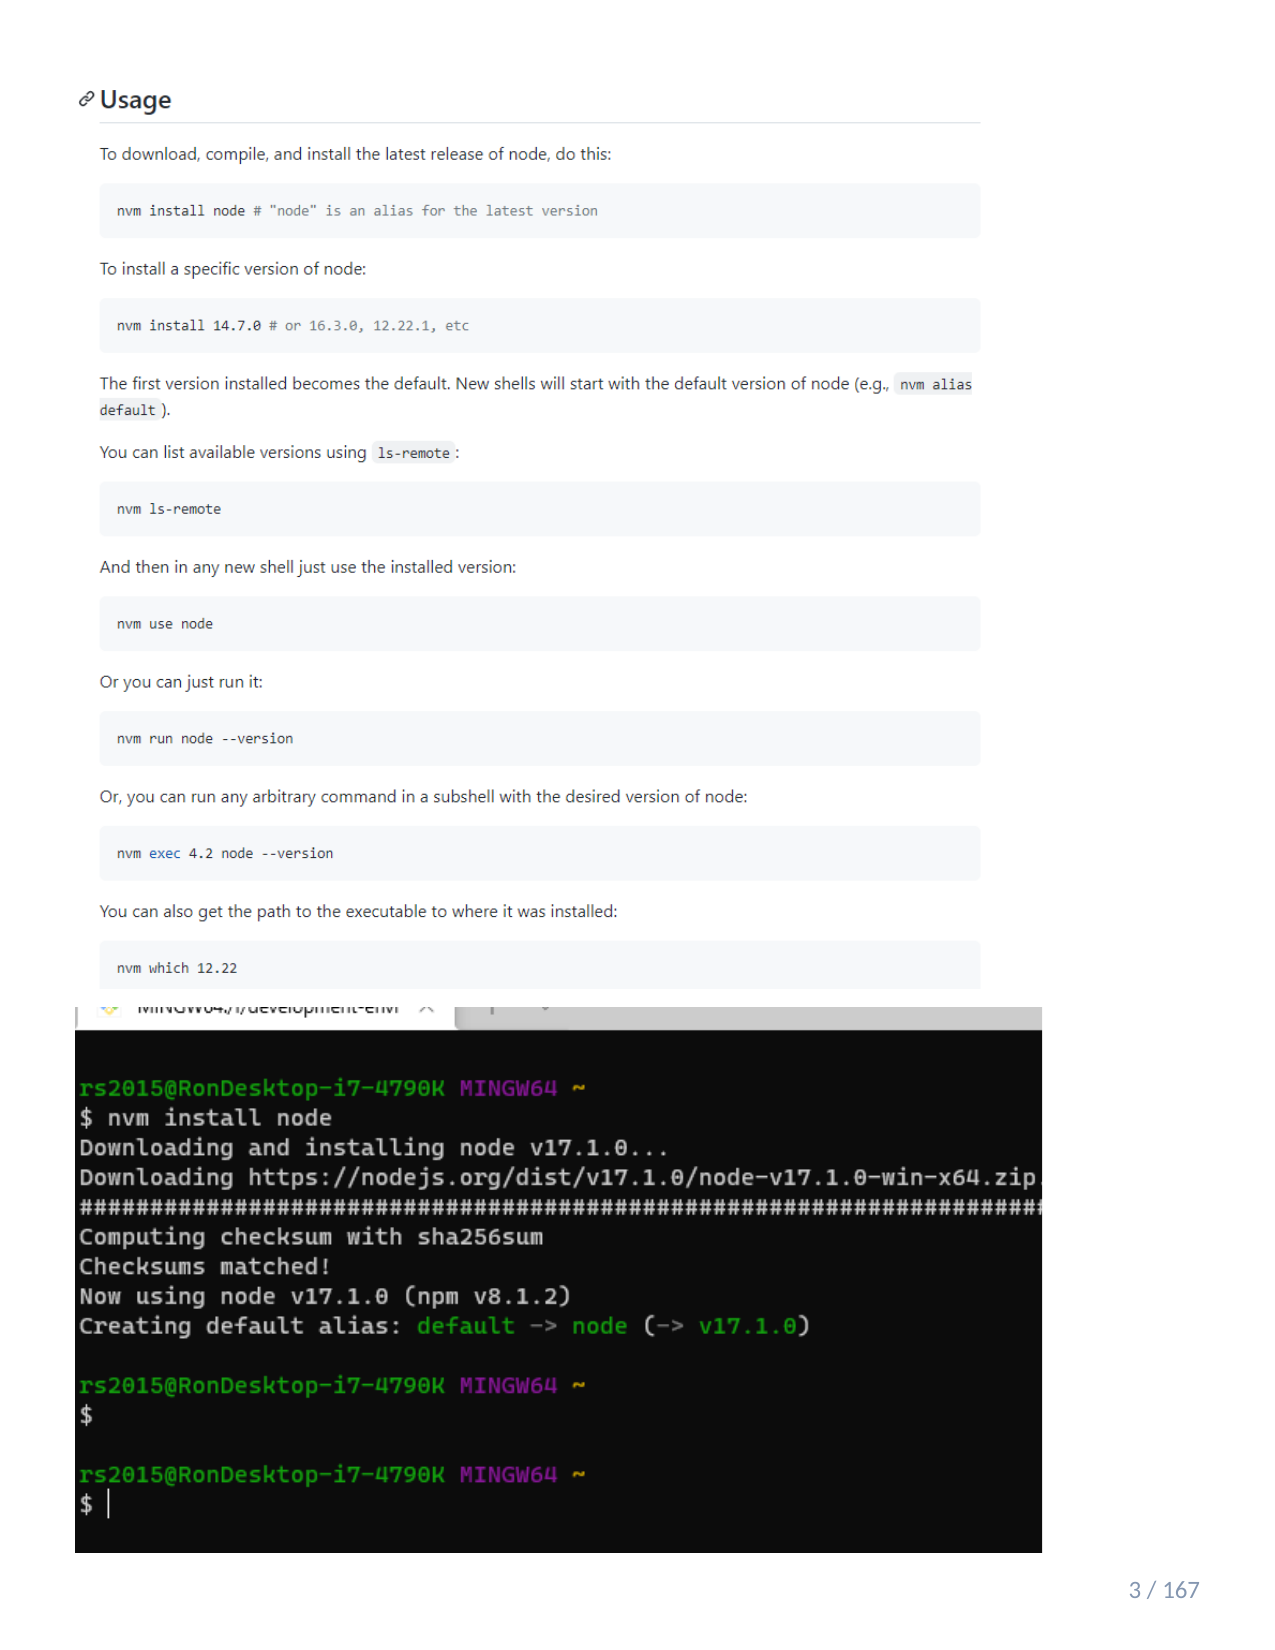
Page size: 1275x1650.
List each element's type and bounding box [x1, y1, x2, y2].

picture [75, 1007, 1043, 1553]
picture [75, 75, 1002, 989]
